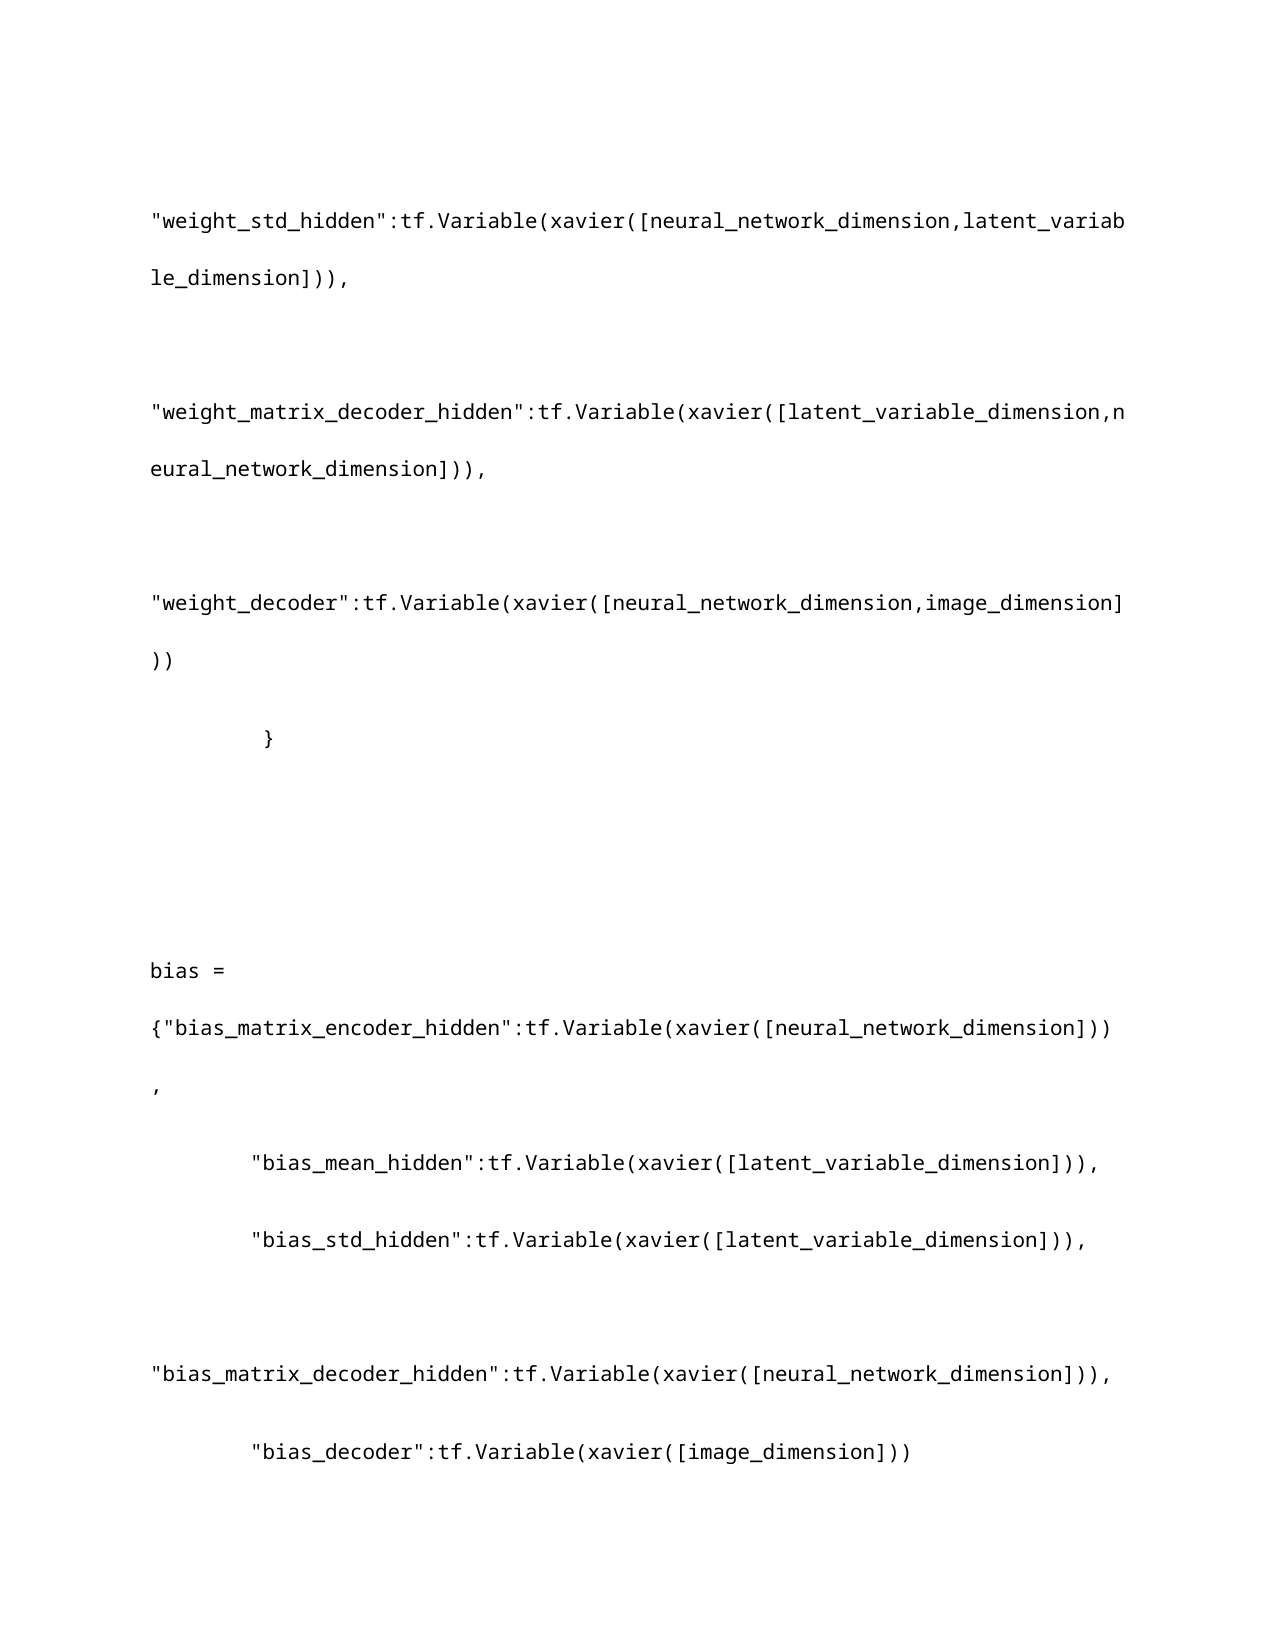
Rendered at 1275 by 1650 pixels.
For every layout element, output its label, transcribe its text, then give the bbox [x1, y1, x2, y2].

text "bias_matrix_decoder_hidden":tf.Variable(xavier([neural_network_dimension])), [150, 1303, 1125, 1388]
text } [150, 723, 1125, 752]
text "bias_mean_hidden":tf.Variable(xavier([latent_variable_dimension])), [150, 1148, 1125, 1176]
text "weight_std_hidden":tf.Variable(xavier([neural_network_dimension,latent_variable_dimension])), [150, 150, 1125, 292]
text "bias_std_hidden":tf.Variable(xavier([latent_variable_dimension])), [150, 1225, 1125, 1254]
text "weight_matrix_decoder_hidden":tf.Variable(xavier([latent_variable_dimension,neural_network_dimension])), [150, 341, 1125, 483]
text "weight_decoder":tf.Variable(xavier([neural_network_dimension,image_dimension])) [150, 532, 1125, 674]
text "bias_decoder":tf.Variable(xavier([image_dimension])) [150, 1437, 1125, 1466]
text bias = {"bias_matrix_encoder_hidden":tf.Variable(xavier([neural_network_dimension])) , [150, 956, 1125, 1098]
